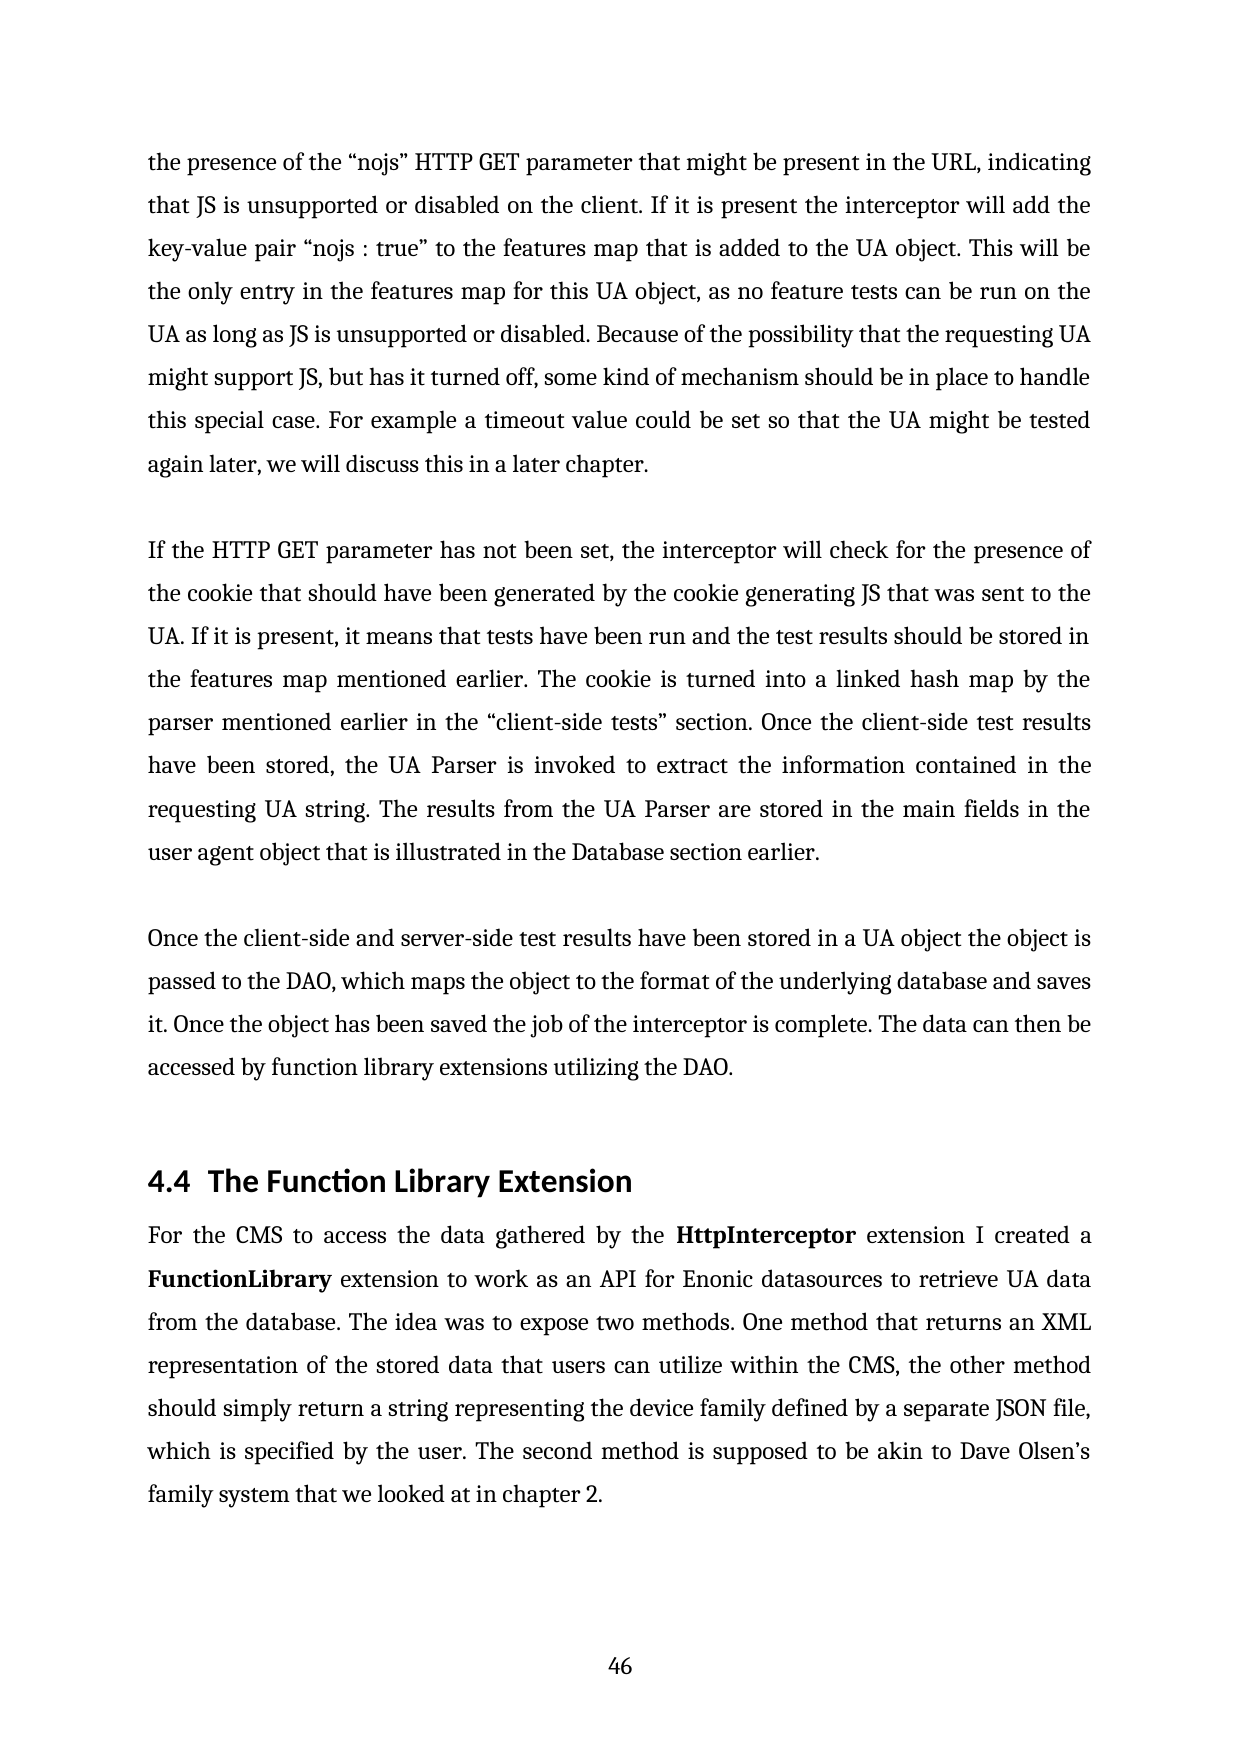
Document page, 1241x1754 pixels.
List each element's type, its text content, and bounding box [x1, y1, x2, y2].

text For the CMS to access the data gathered by the HttpInterceptor extension I created a FunctionLibrary extension to work as an API for Enonic datasources to retrieve UA data from the database. The idea was to expose two methods. One method that returns an XML representation of the stored data that users can utilize within the CMS, the other method should simply return a string representing the device family defined by a separate JSON file, which is specified by the user. The second method is supposed to be akin to Dave Olsen’s family system that we looked at in chapter 2. [148, 1221, 1092, 1509]
text If the HTTP GET parameter has not been set, the interceptor will check for the presence of the cookie that should have been generated by the cookie generating JS that was sent to the UA. If it is present, it means that tests have been run and the test results should be stored in the features map mentioned earlier. The cookie is turned into a linked hash map by the parser mentioned earlier in the “client-side tests” section. Once the client-side test results have been stored, the UA Parser is invoked to extract the information contained in the requesting UA string. The results from the UA Parser are stored in the main fields in the user agent object that is illustrated in the Database section earlier. [148, 536, 1092, 866]
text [148, 148, 1092, 478]
text Once the client-side and server-side test results have been stored in a UA object the object is passed to the DAO, which maps the object to the format of the underlying database and saves it. Once the object has been saved the job of the interceptor is complete. The data can then be accessed by function library extensions utilizing the DAO. [148, 924, 1092, 1082]
subtitle The Function Library Extension [148, 1160, 1092, 1201]
